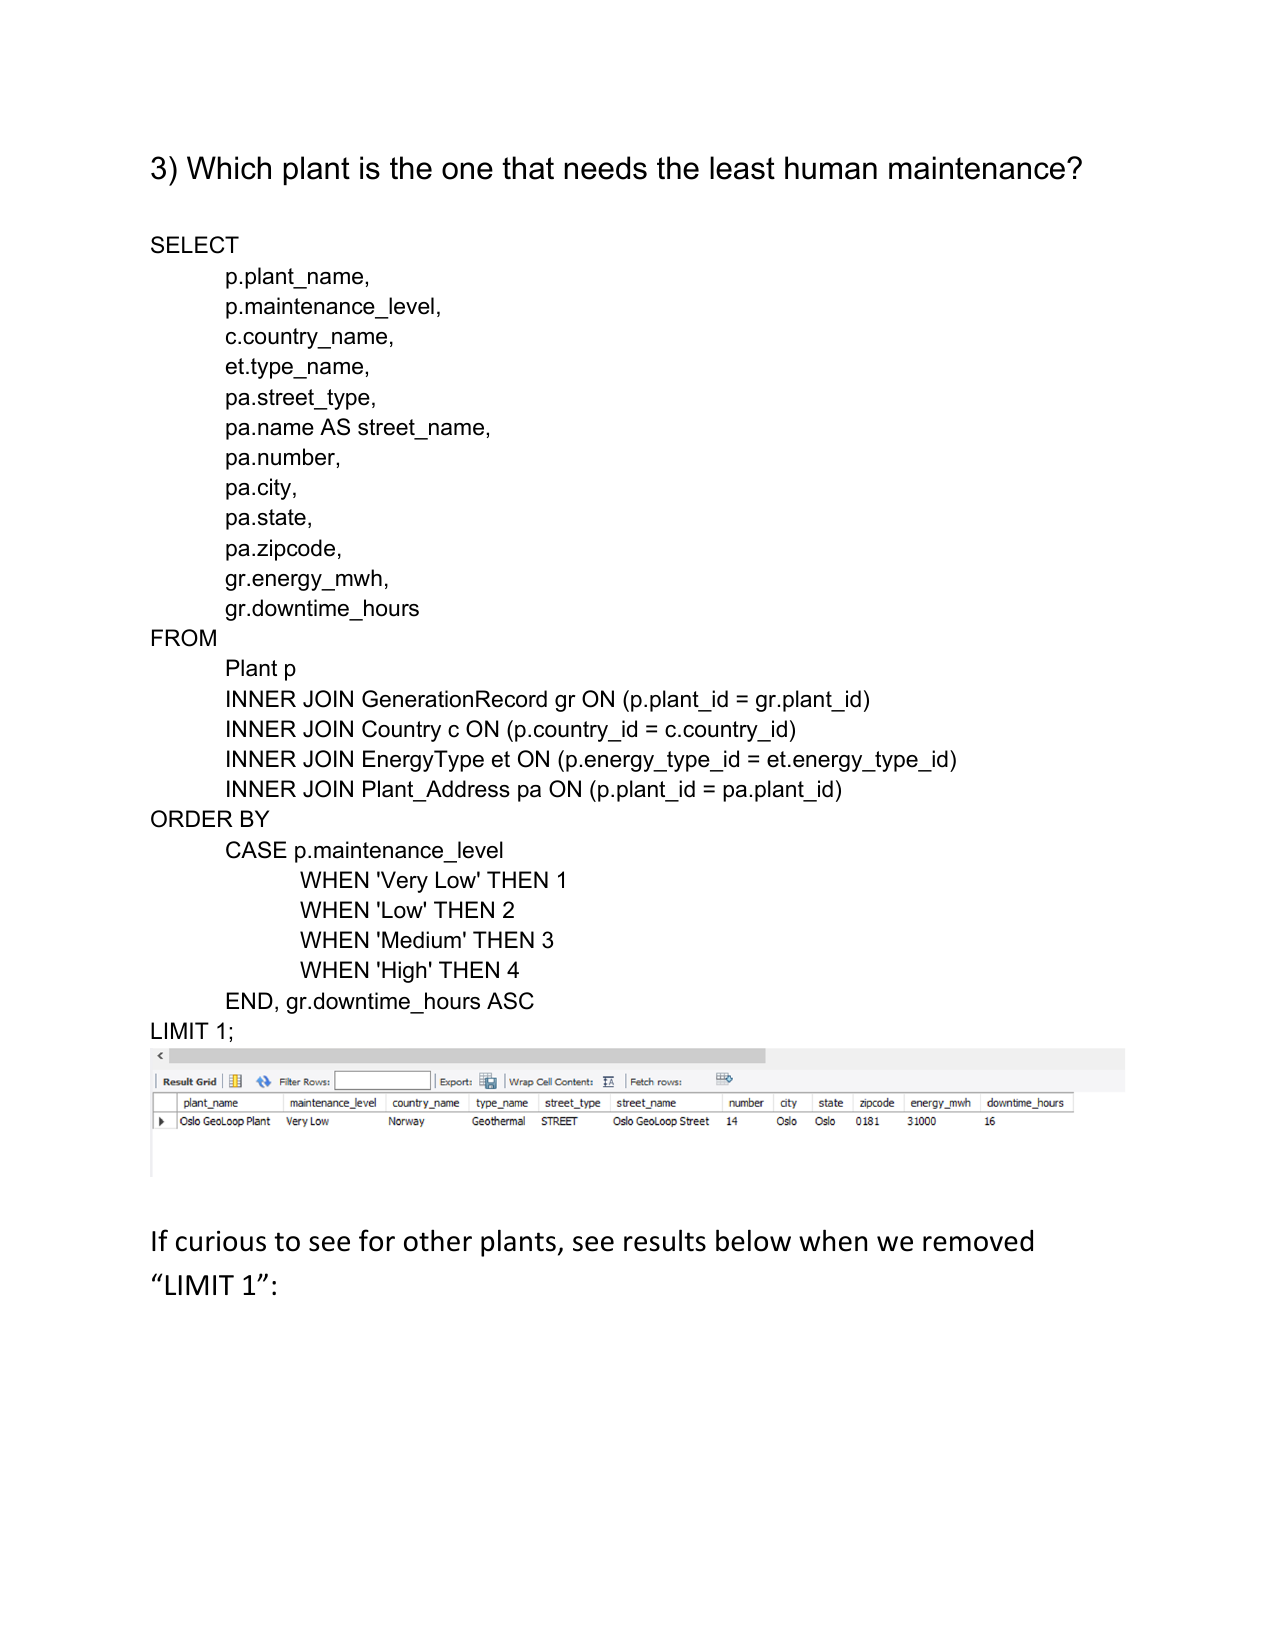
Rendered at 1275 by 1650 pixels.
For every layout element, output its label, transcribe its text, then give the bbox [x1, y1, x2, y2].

text If curious to see for other plants, see results below when we removed “LIMIT 1”: [150, 1222, 1125, 1304]
text WHEN 'Very Low' THEN 1 [150, 867, 1125, 893]
text p.plant_name, [150, 263, 1125, 289]
text INNER JOIN GenerationRecord gr ON (p.plant_id = gr.plant_id) [150, 686, 1125, 712]
text pa.zipcode, [150, 534, 1125, 561]
text pa.state, [150, 504, 1125, 531]
text pa.street_type, [150, 383, 1125, 410]
text INNER JOIN EnergyType et ON (p.energy_type_id = et.energy_type_id) [150, 746, 1125, 772]
text gr.downtime_hours [150, 595, 1125, 621]
text WHEN 'Medium' THEN 3 [150, 927, 1125, 954]
text LIMIT 1; [150, 1018, 1125, 1044]
text FROM [150, 625, 1125, 652]
text ORDER BY [150, 806, 1125, 833]
text INNER JOIN Plant_Address pa ON (p.plant_id = pa.plant_id) [150, 776, 1125, 803]
picture [150, 1048, 1125, 1177]
text WHEN 'High' THEN 4 [150, 957, 1125, 984]
text pa.name AS street_name, [150, 414, 1125, 440]
text gr.energy_mwh, [150, 565, 1125, 591]
text INNER JOIN Country c ON (p.country_id = c.country_id) [150, 716, 1125, 742]
text END, gr.downtime_hours ASC [150, 988, 1125, 1014]
text Plant p [150, 655, 1125, 682]
text c.country_name, [150, 323, 1125, 349]
text 3) Which plant is the one that needs the least human maintenance? [150, 150, 1125, 186]
text p.maintenance_level, [150, 293, 1125, 319]
text et.type_name, [150, 353, 1125, 380]
text SELECT [150, 232, 1125, 259]
text pa.city, [150, 474, 1125, 501]
text CASE p.maintenance_level [150, 837, 1125, 863]
text WHEN 'Low' THEN 2 [150, 897, 1125, 923]
text pa.number, [150, 444, 1125, 470]
